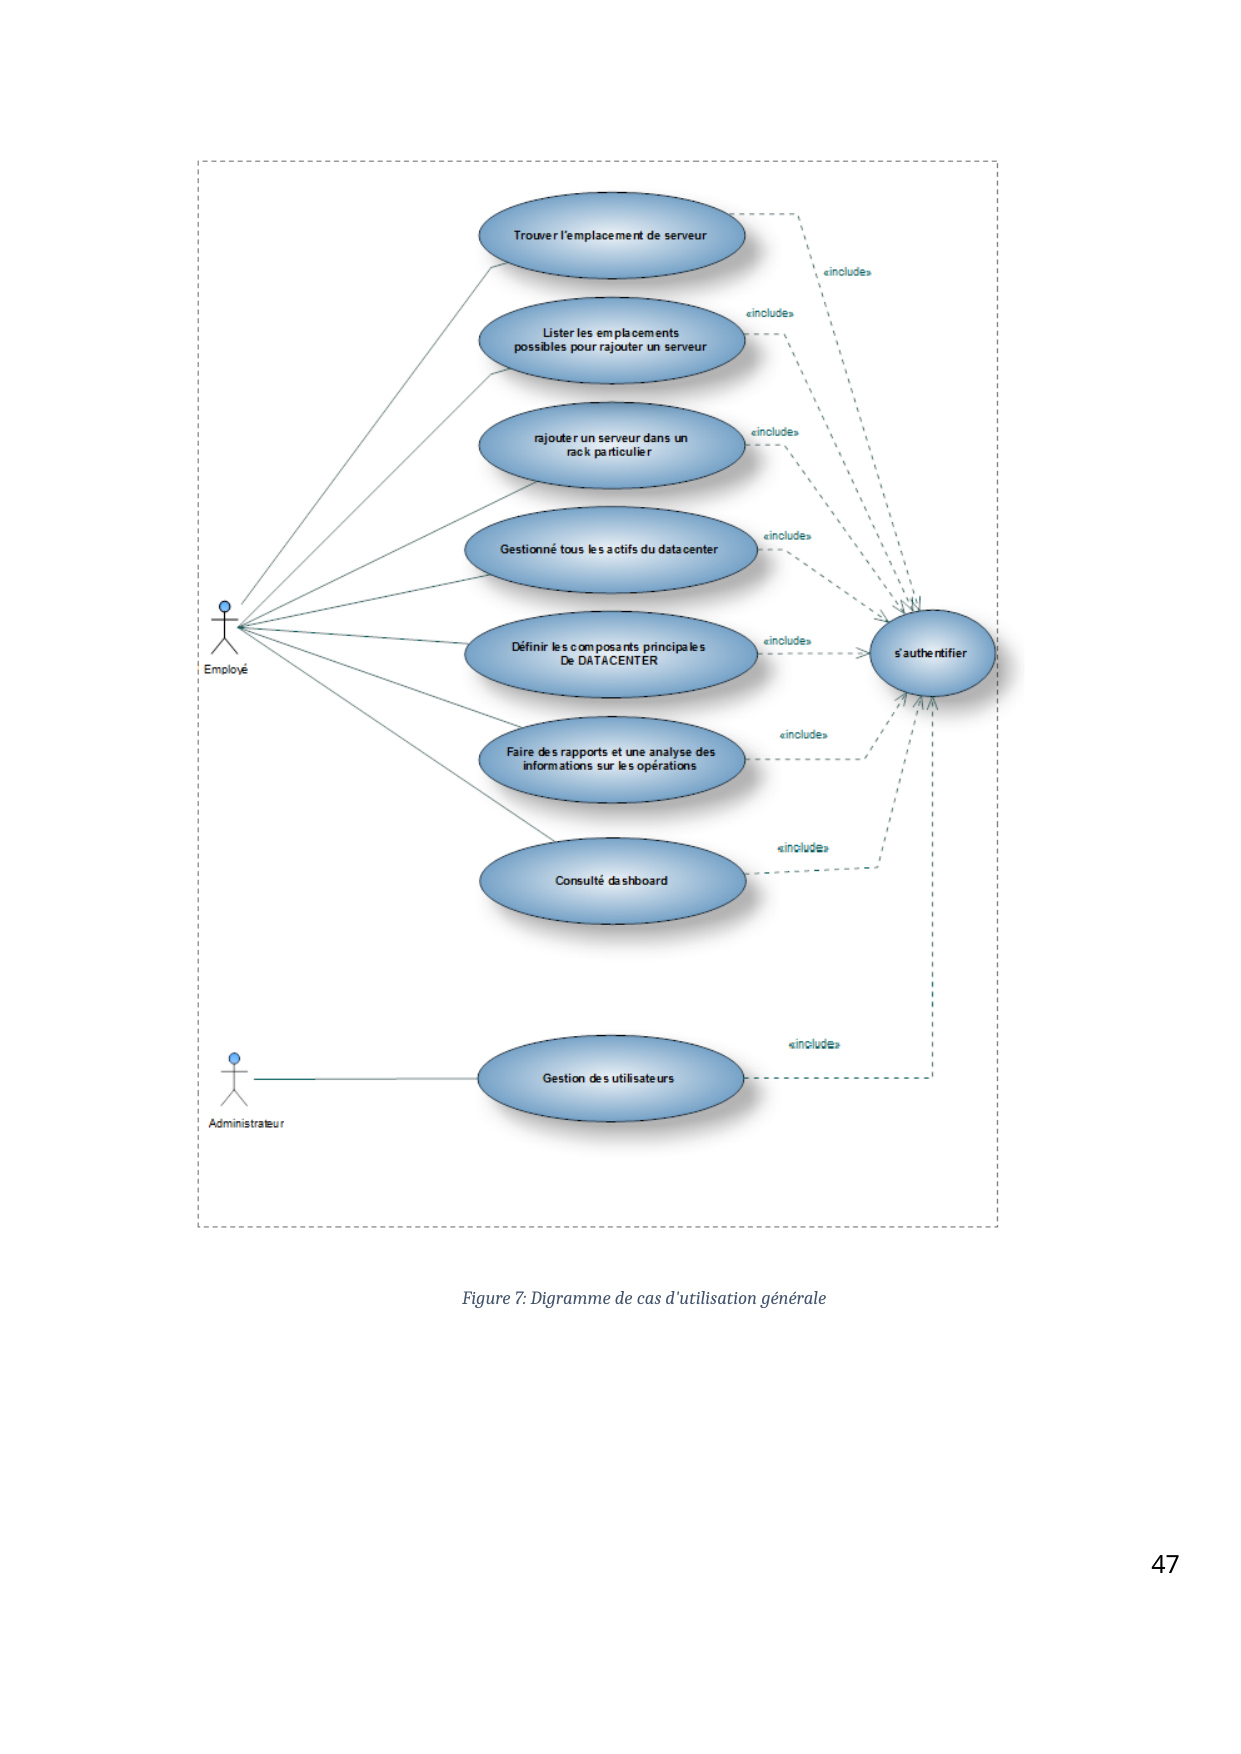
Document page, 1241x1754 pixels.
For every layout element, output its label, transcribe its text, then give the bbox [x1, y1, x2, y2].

text Figure 7: Digramme de cas d'utilisation générale [110, 1288, 1180, 1309]
picture [184, 157, 1042, 1255]
